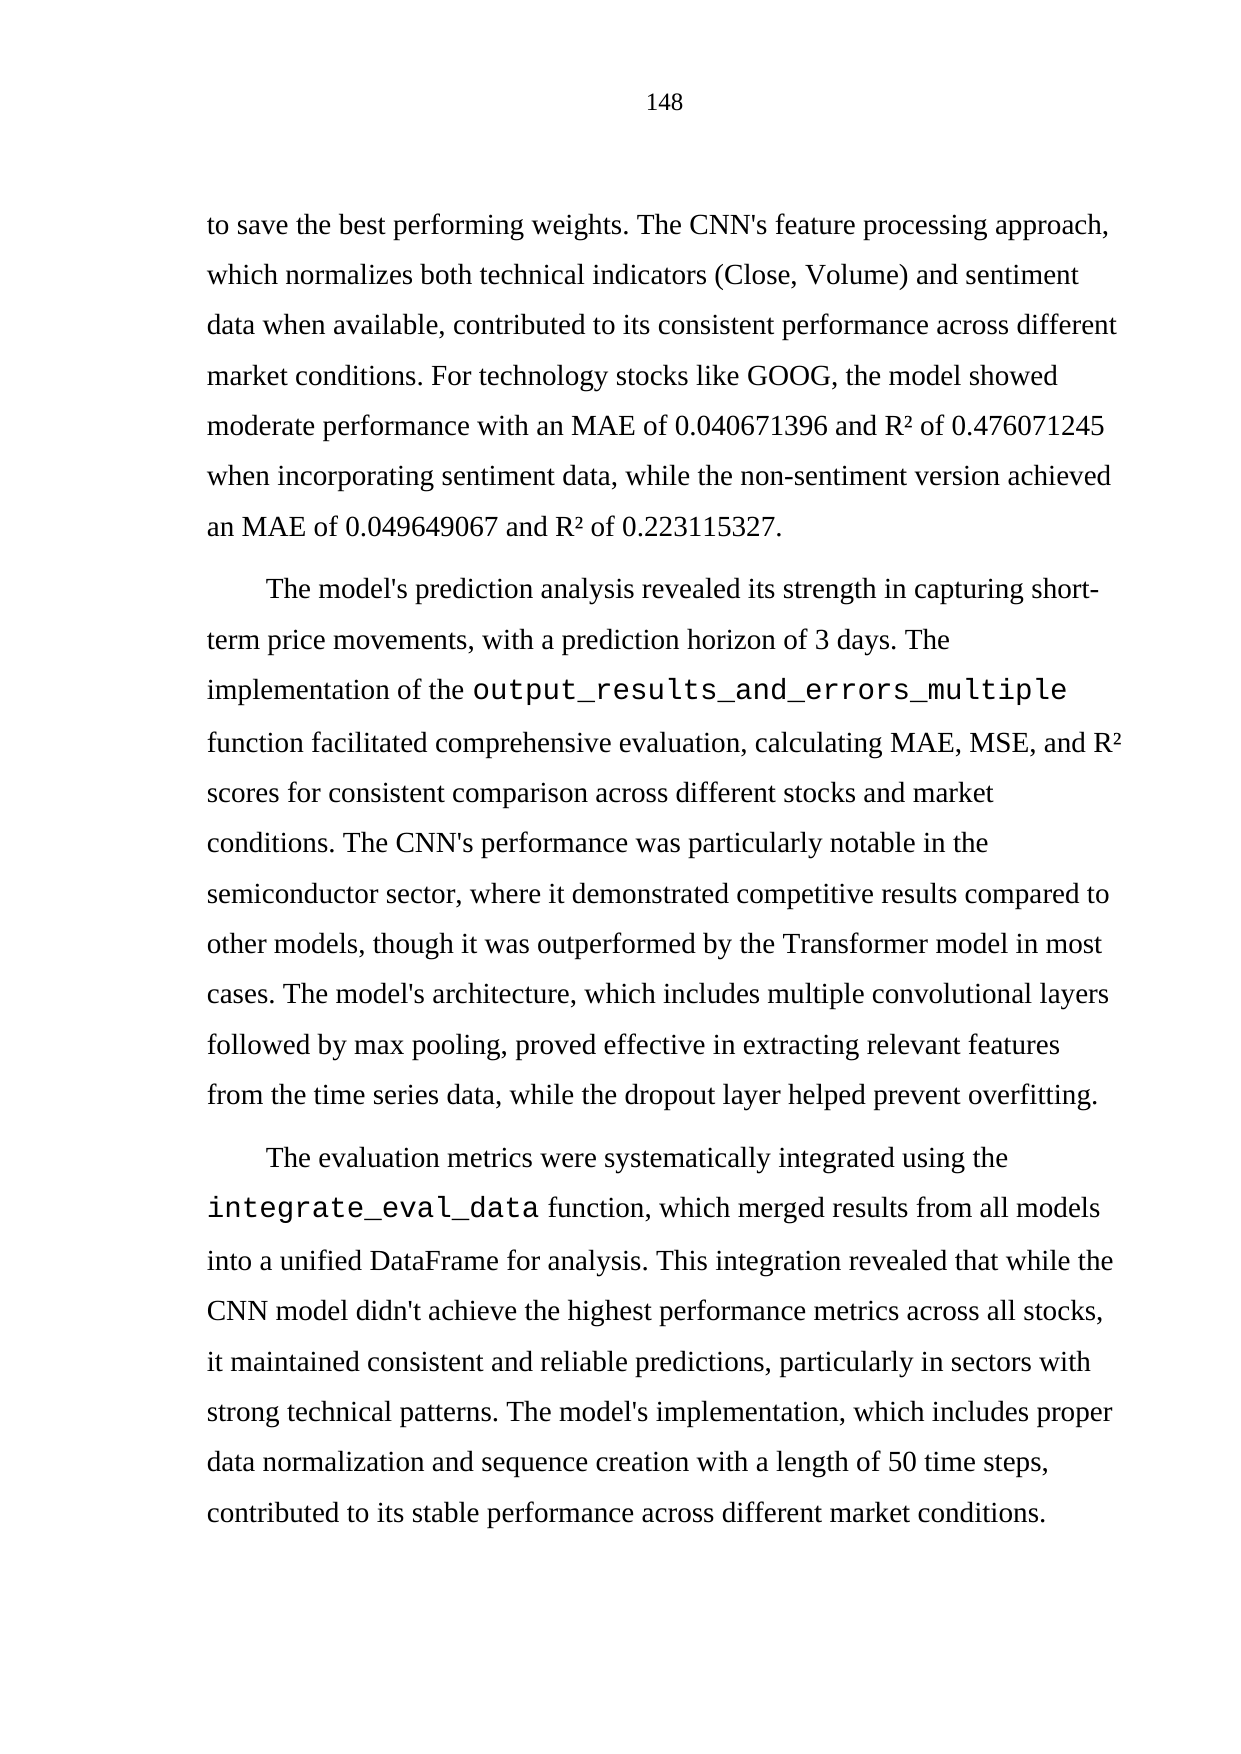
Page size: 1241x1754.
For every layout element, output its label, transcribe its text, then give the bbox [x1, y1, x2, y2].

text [207, 207, 1122, 542]
text The model's prediction analysis revealed its strength in capturing short-term price movements, with a prediction horizon of 3 days. The implementation of the output_results_and_errors_multiple function facilitated comprehensive evaluation, calculating MAE, MSE, and R² scores for consistent comparison across different stocks and market conditions. The CNN's performance was particularly notable in the semiconductor sector, where it demonstrated competitive results compared to other models, though it was outperformed by the Transformer model in most cases. The model's architecture, which includes multiple convolutional layers followed by max pooling, proved effective in extracting relevant features from the time series data, while the dropout layer helped prevent overfitting. [207, 571, 1122, 1111]
text The evaluation metrics were systematically integrated using the integrate_eval_data function, which merged results from all models into a unified DataFrame for analysis. This integration revealed that while the CNN model didn't achieve the highest performance metrics across all stocks, it maintained consistent and reliable predictions, particularly in sectors with strong technical patterns. The model's implementation, which includes proper data normalization and sequence creation with a length of 50 time steps, contributed to its stable performance across different market conditions. [207, 1140, 1122, 1528]
